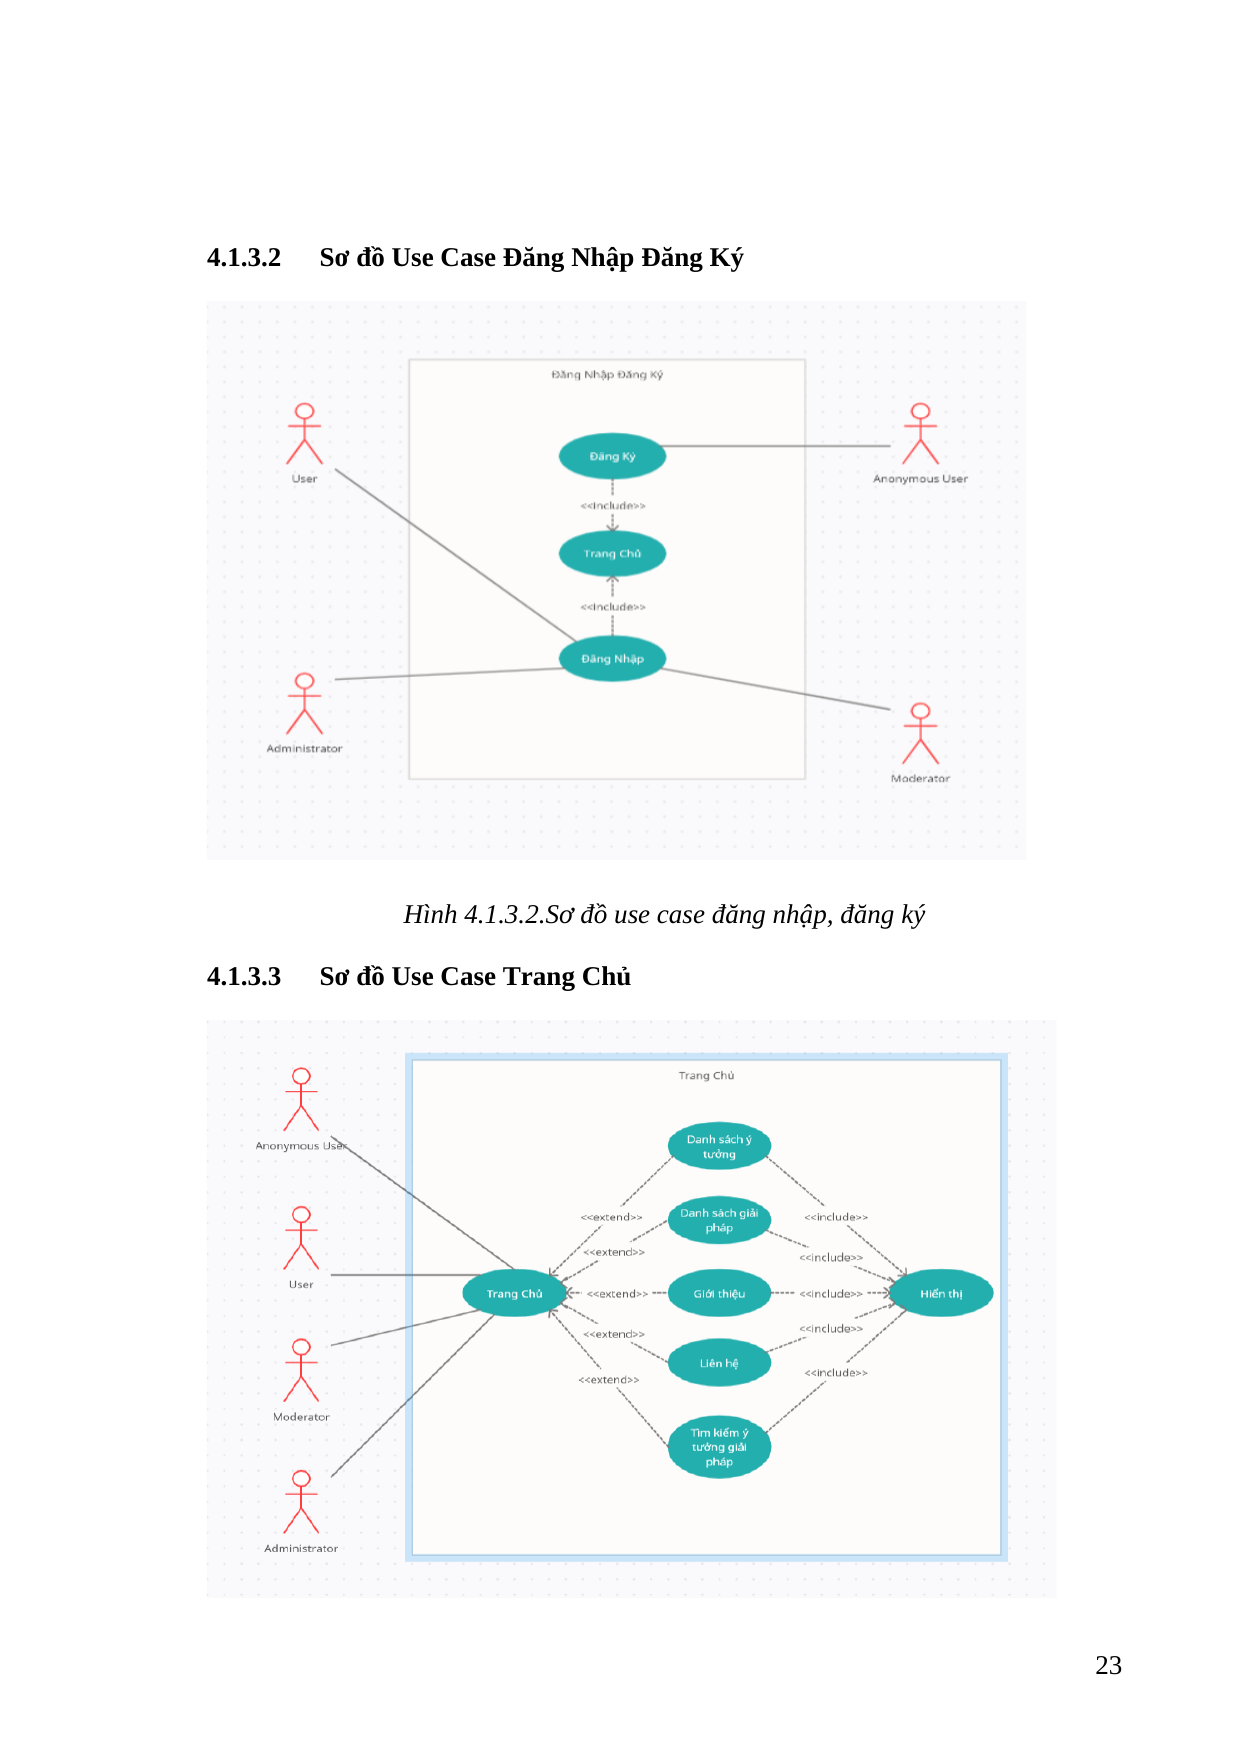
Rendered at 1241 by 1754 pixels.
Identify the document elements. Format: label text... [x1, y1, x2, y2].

list Hình 4.1.3.2.Sơ đồ use case đăng nhập, đăng ký [207, 898, 1122, 929]
list Sơ đồ Use Case Trang Chủ [207, 960, 1122, 991]
picture [206, 1020, 1057, 1598]
list Sơ đồ Use Case Đăng Nhập Đăng Ký [207, 241, 1122, 272]
picture [206, 301, 1027, 860]
